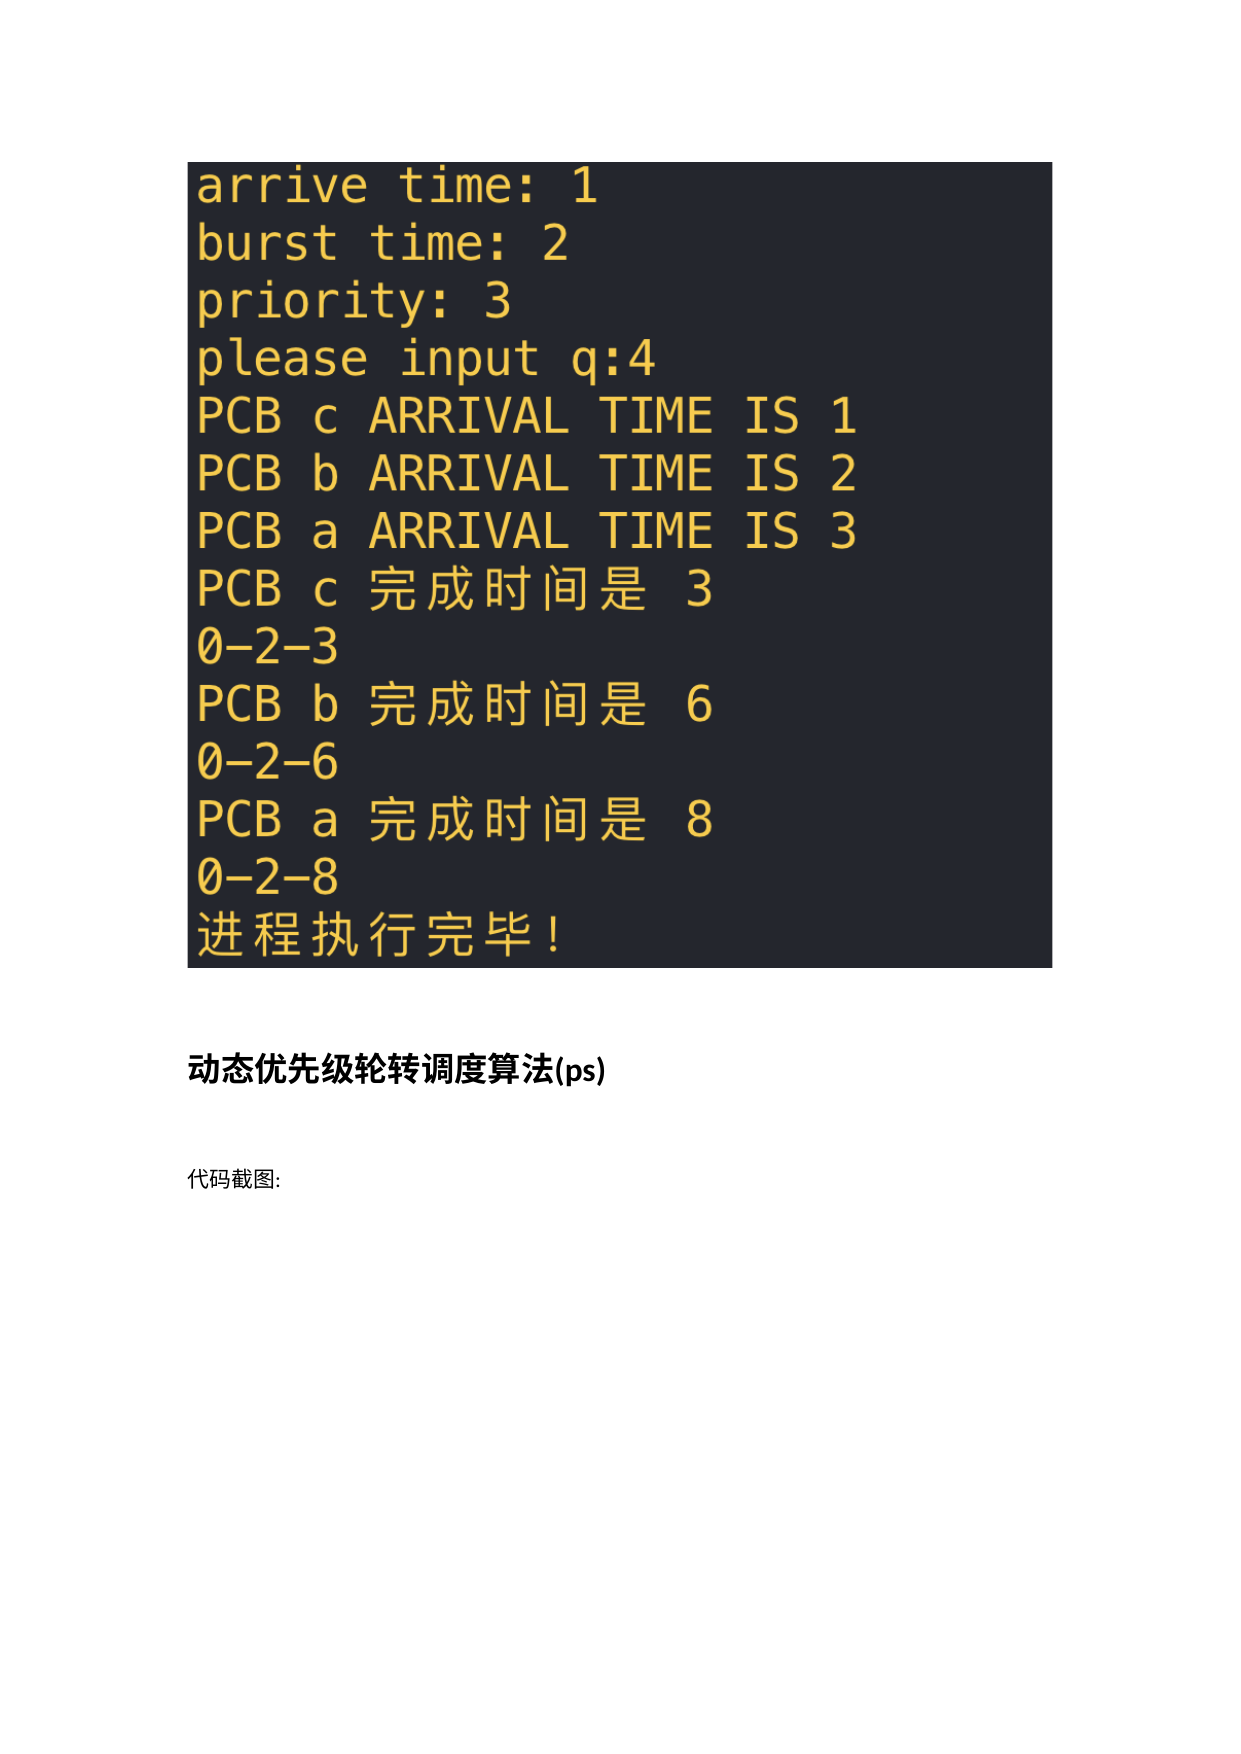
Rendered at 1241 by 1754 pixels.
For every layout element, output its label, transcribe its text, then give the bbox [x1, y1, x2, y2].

text 代码截图: [187, 1161, 1053, 1194]
subtitle 动态优先级轮转调度算法(ps) [187, 1034, 1053, 1099]
picture [187, 162, 1053, 968]
